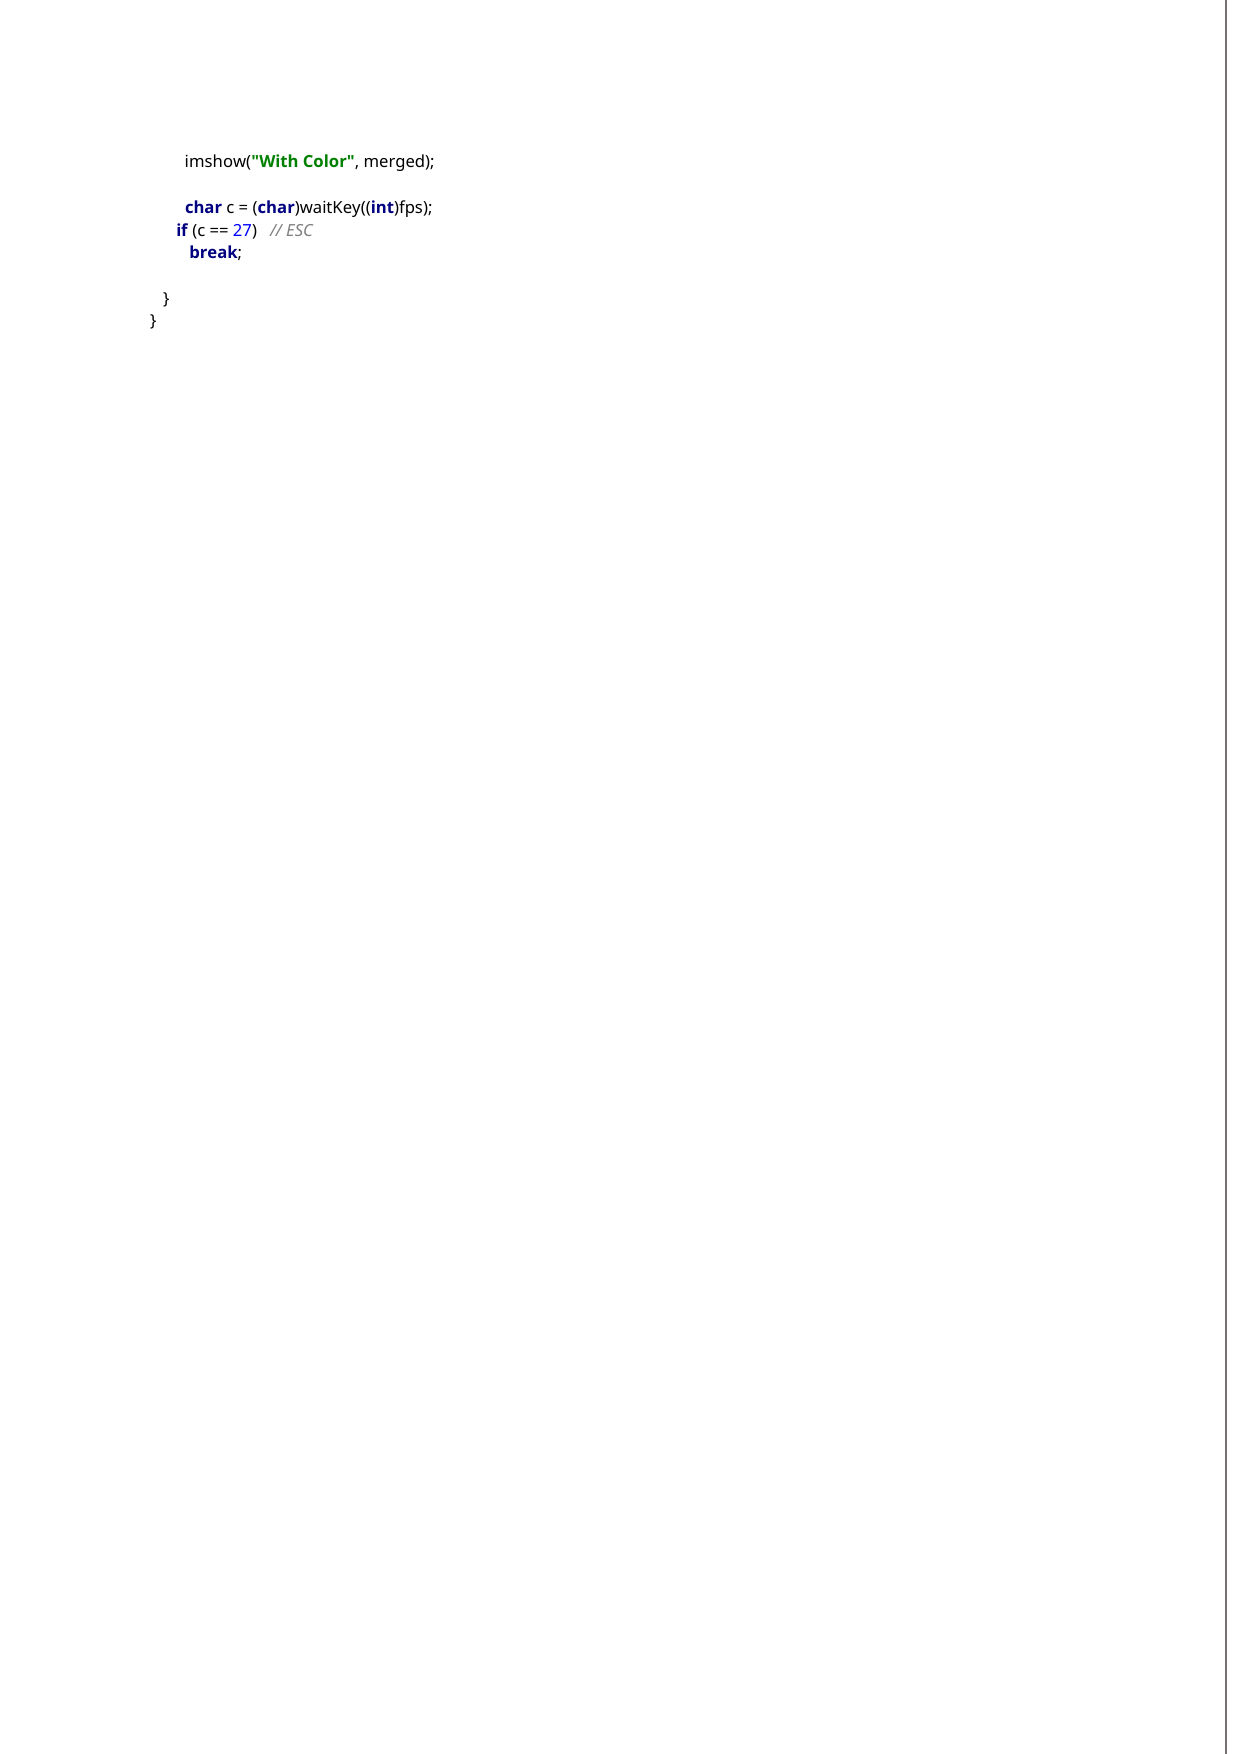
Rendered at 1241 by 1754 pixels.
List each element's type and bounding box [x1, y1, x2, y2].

text [150, 150, 1090, 332]
